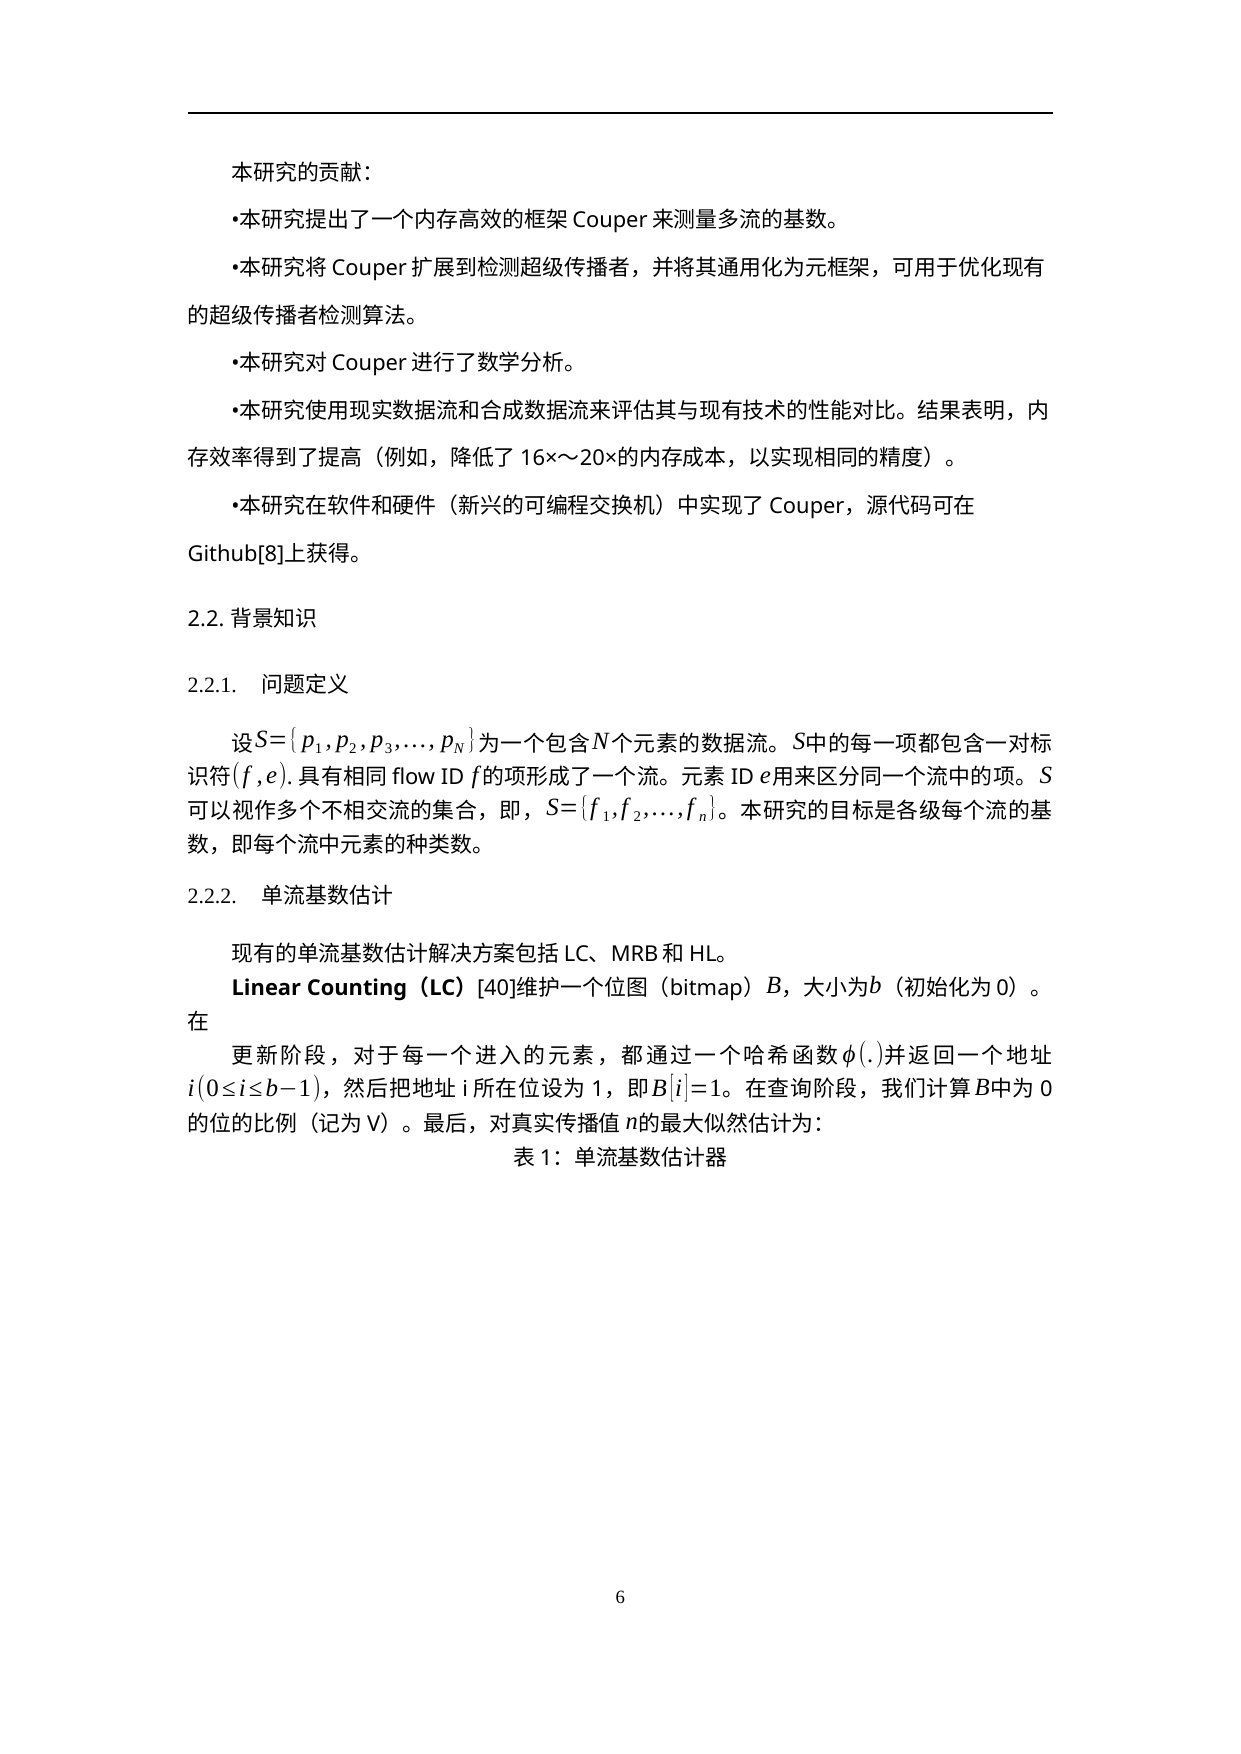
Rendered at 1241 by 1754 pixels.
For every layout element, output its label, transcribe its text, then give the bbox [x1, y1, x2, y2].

subtitle 单流基数估计 [187, 877, 1053, 911]
text •本研究提出了一个内存高效的框架Couper来测量多流的基数。 [187, 202, 1053, 234]
text •本研究将Couper扩展到检测超级传播者，并将其通用化为元框架，可用于优化现有的超级传播者检测算法。 [187, 250, 1053, 329]
text •本研究使用现实数据流和合成数据流来评估其与现有技术的性能对比。结果表明，内存效率得到了提高（例如，降低了16×～20×的内存成本，以实现相同的精度）。 [187, 393, 1053, 472]
text 本研究的贡献： [187, 155, 1053, 187]
subtitle 问题定义 [187, 666, 1053, 700]
text •本研究对Couper进行了数学分析。 [187, 345, 1053, 377]
text •本研究在软件和硬件（新兴的可编程交换机）中实现了Couper，源代码可在Github[8]上获得。 [187, 488, 1053, 567]
text 设为一个包含个元素的数据流。中的每一项都包含一对标识符. 具有相同flow ID 的项形成了一个流。元素ID 用来区分同一个流中的项。可以视作多个不相交流的集合，即，。本研究的目标是各级每个流的基数，即每个流中元素的种类数。 [187, 724, 1053, 860]
text 现有的单流基数估计解决方案包括LC、MRB和HL。 [187, 935, 1053, 969]
subtitle 背景知识 [187, 600, 1053, 634]
text 表1：单流基数估计器 [187, 1139, 1053, 1173]
text Linear Counting（LC）[40]维护一个位图（bitmap），大小为（初始化为0）。在 [187, 969, 1053, 1037]
text 更新阶段，对于每一个进入的元素，都通过一个哈希函数并返回一个地址，然后把地址i所在位设为1，即。在查询阶段，我们计算中为0的位的比例（记为V）。最后，对真实传播值 的最大似然估计为： [187, 1037, 1053, 1139]
